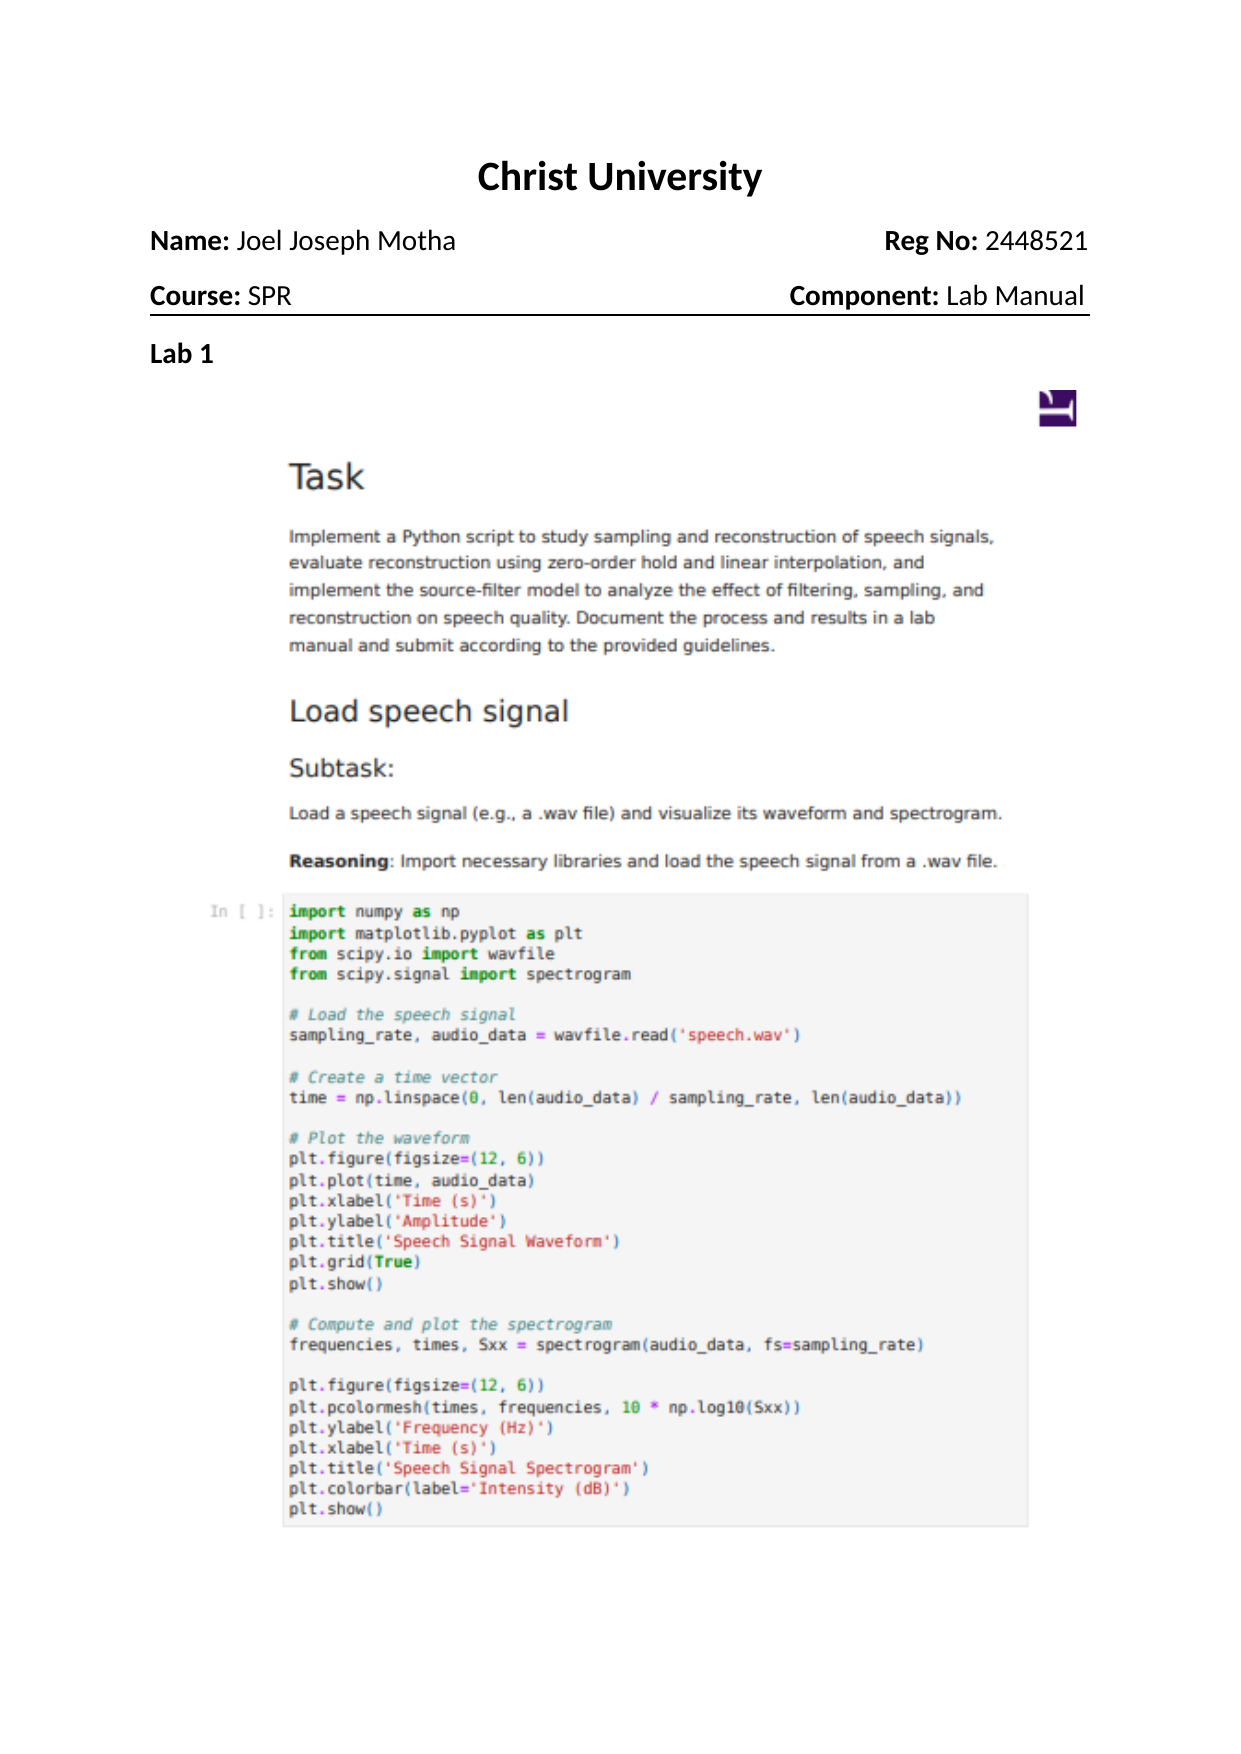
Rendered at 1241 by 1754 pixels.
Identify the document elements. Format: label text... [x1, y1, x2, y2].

picture [150, 390, 1077, 1594]
text Name: Joel Joseph Motha Reg No: 2448521 [150, 222, 1090, 257]
text Course: SPR Component: Lab Manual [150, 277, 1090, 314]
text Lab 1 [150, 335, 1090, 371]
text Christ University [150, 150, 1090, 201]
